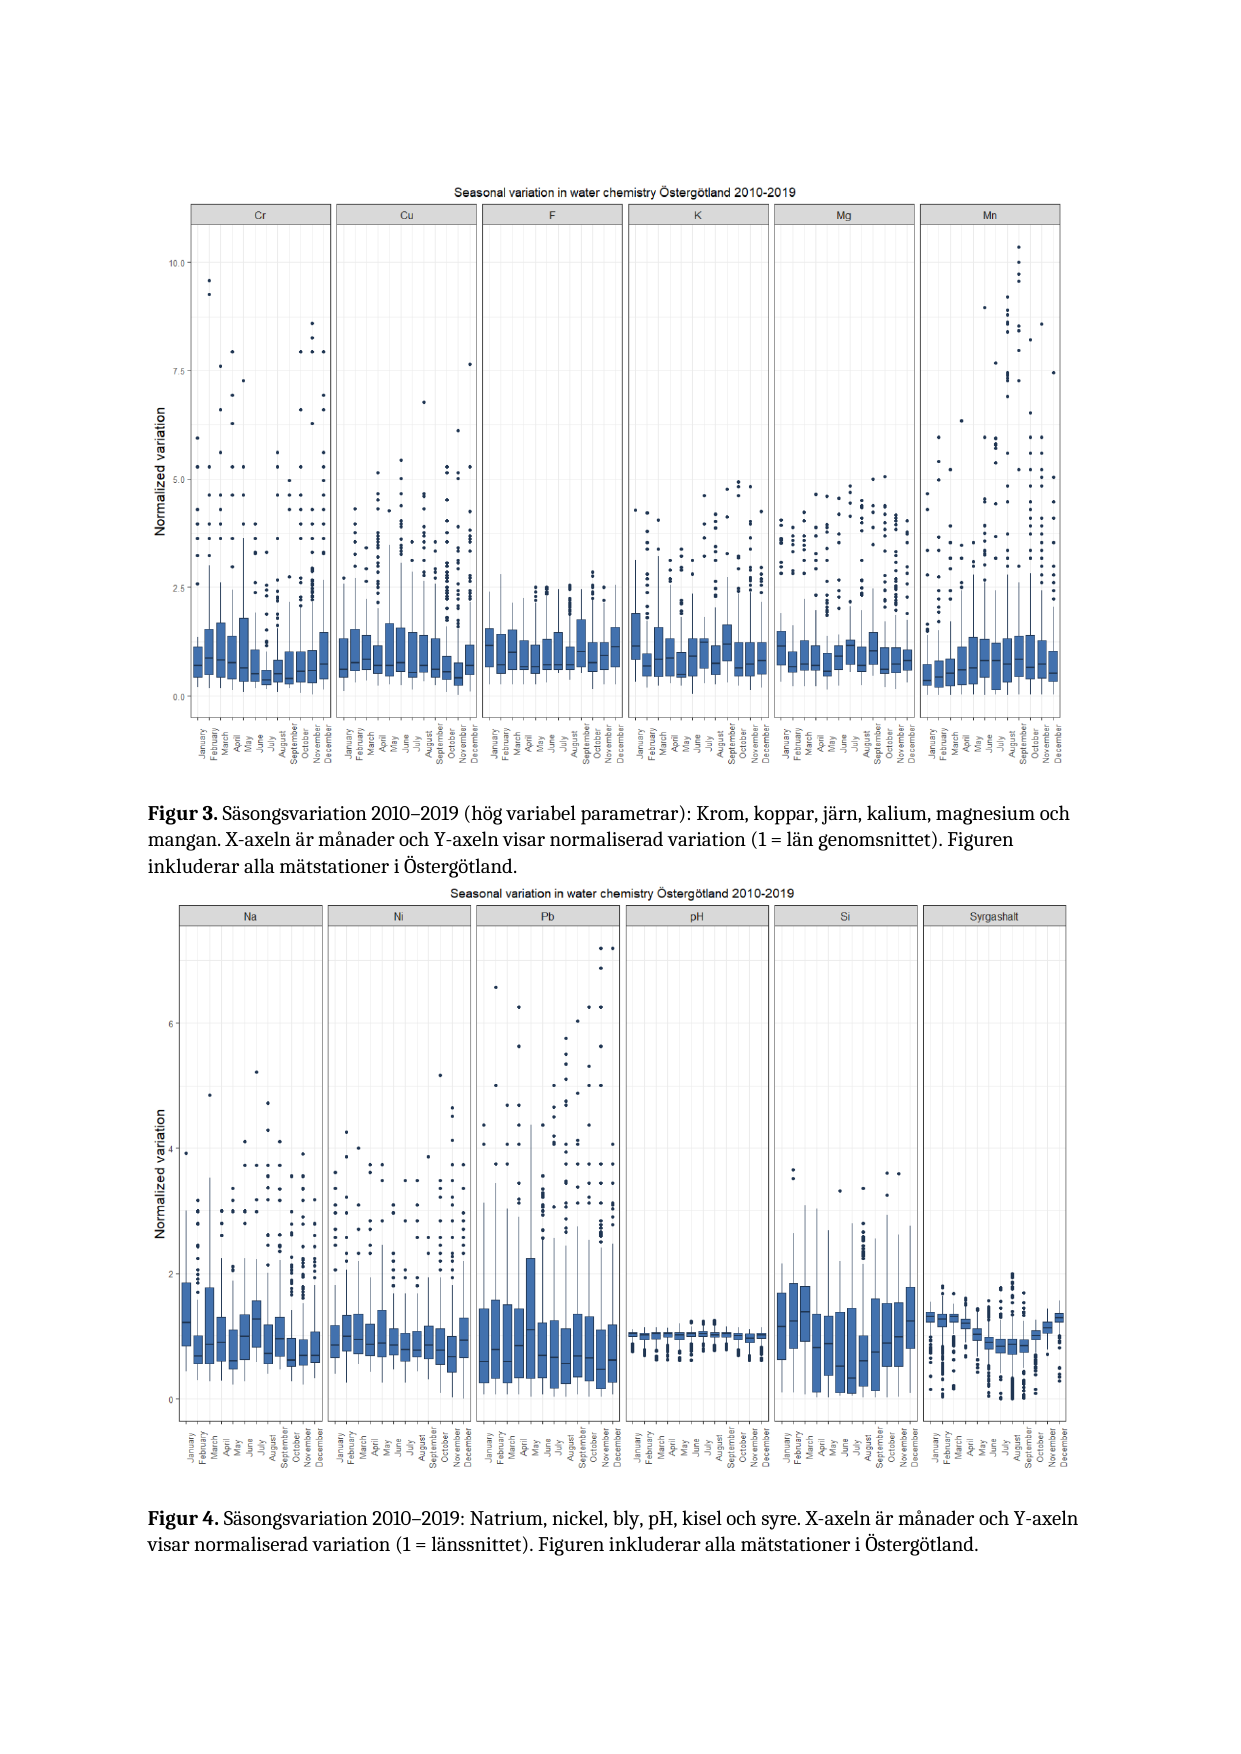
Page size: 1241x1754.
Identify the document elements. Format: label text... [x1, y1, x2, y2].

text Figur 4. Säsongsvariation 2010–2019: Natrium, nickel, bly, pH, kisel och syre. X-axeln är månader och Y-axeln visar normaliserad variation (1 = länssnittet). Figuren inkluderar alla mätstationer i Östergötland. [148, 1507, 1093, 1587]
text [148, 148, 1093, 783]
picture [147, 881, 1072, 1488]
picture [147, 181, 1066, 784]
